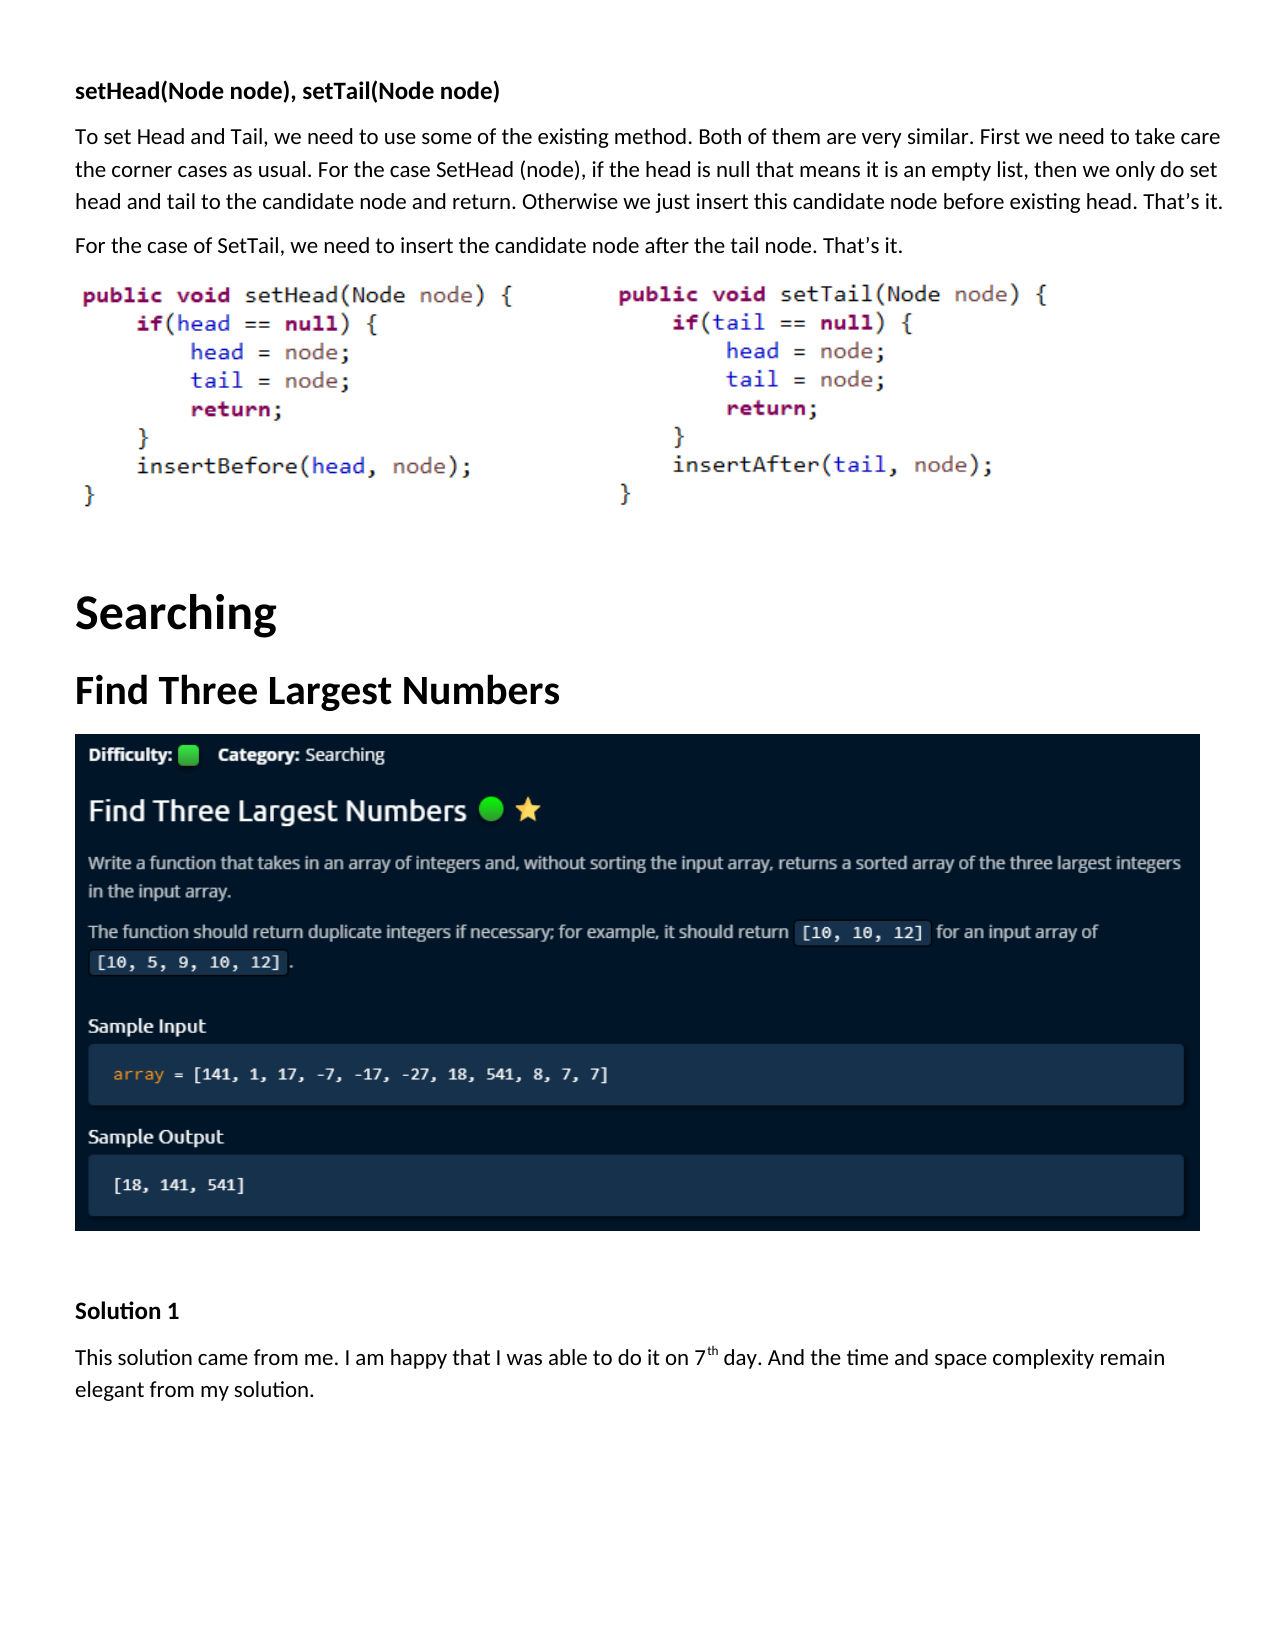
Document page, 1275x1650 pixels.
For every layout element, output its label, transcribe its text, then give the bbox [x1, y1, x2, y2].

picture [75, 283, 526, 517]
text Solution 1 [75, 1295, 1230, 1326]
picture [605, 276, 1065, 517]
text setHead(Node node), setTail(Node node) [75, 75, 1230, 106]
text Searching [75, 581, 1230, 642]
text To set Head and Tail, we need to use some of the existing method. Both of them are very similar. First we need to take care the corner cases as usual. For the case SetHead (node), if the head is null that means it is an empty list, then we only do set head and tail to the candidate node and return. Otherwise we just insert this candidate node before existing head. That’s it. [75, 122, 1230, 215]
picture [75, 734, 1200, 1231]
text This solution came from me. I am happy that I was able to do it on 7th day. And the time and space complexity remain elegant from my solution. [75, 1343, 1230, 1403]
text For the case of SetTail, we need to insert the candidate node after the tail node. That’s it. [75, 232, 1230, 259]
text Find Three Largest Numbers [75, 664, 1230, 715]
